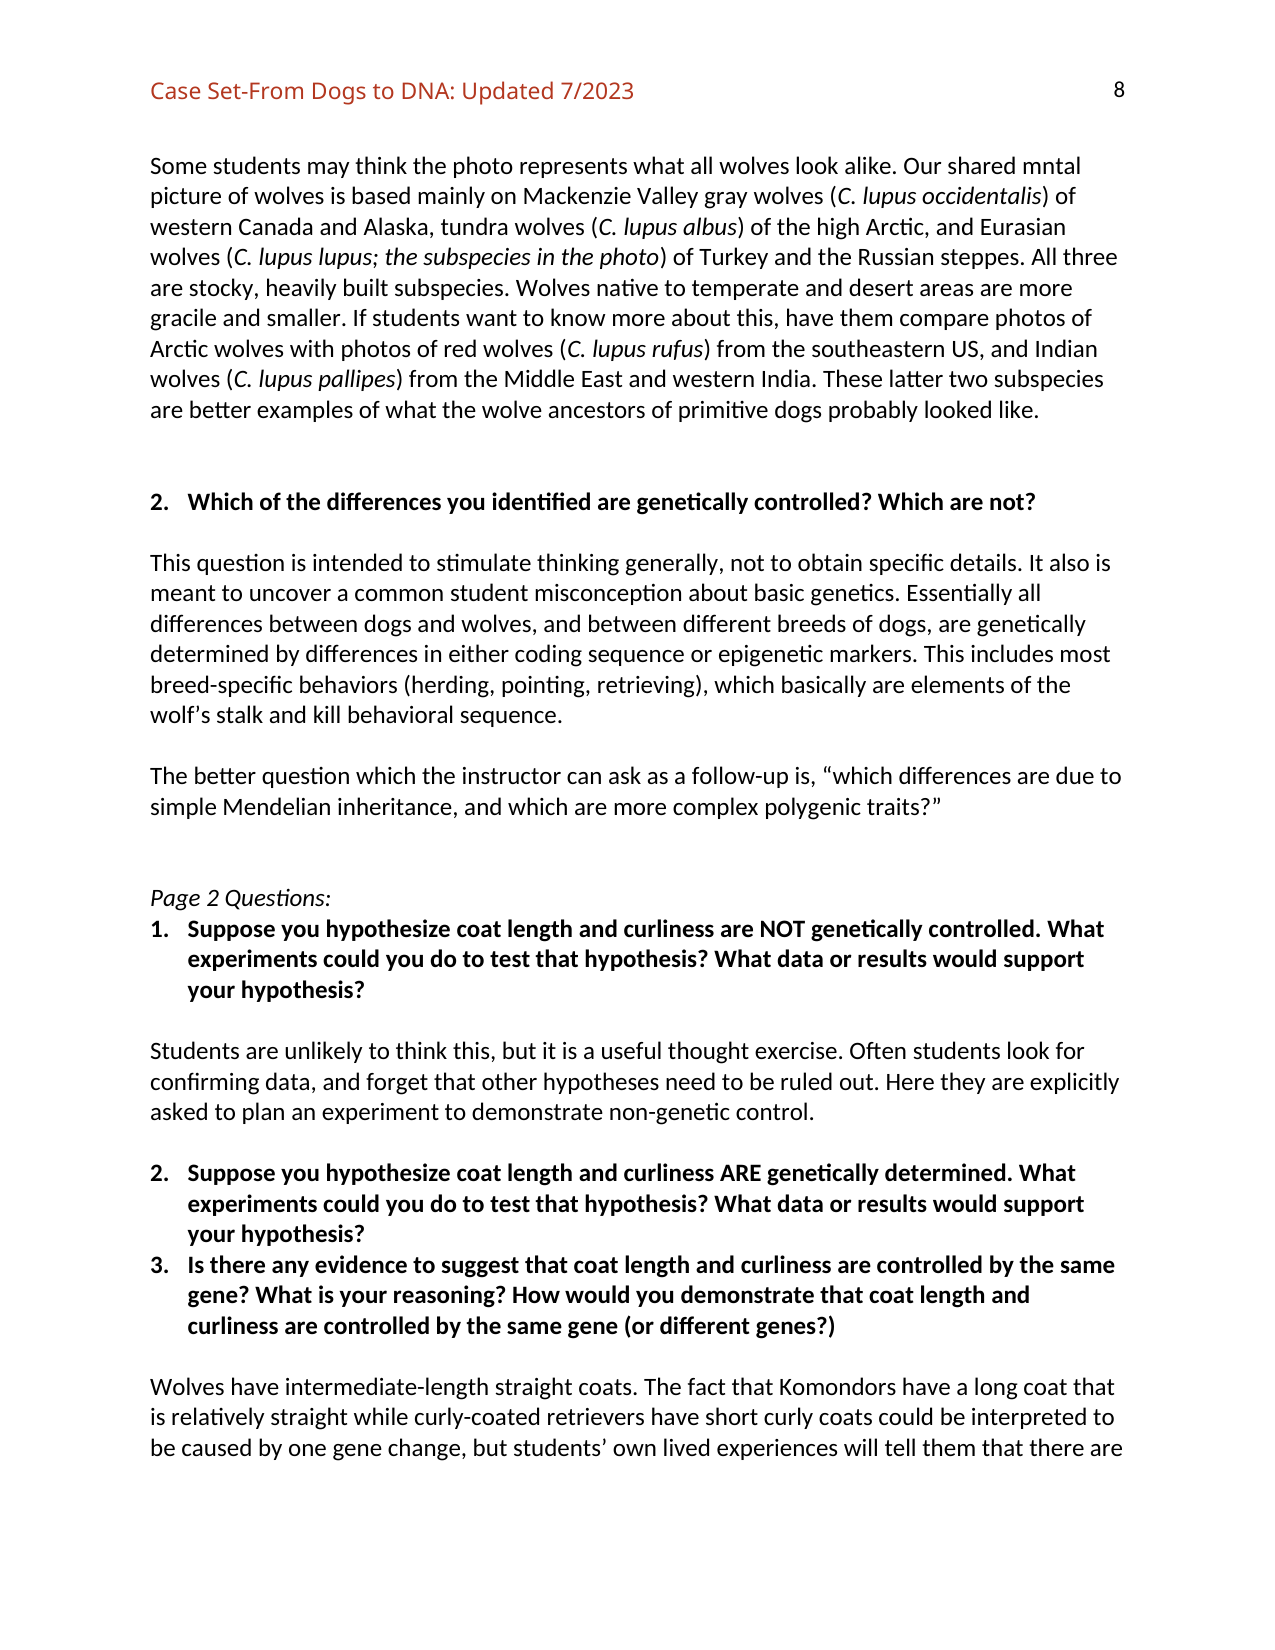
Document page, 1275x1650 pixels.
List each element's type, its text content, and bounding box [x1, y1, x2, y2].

text Page 2 Questions: [150, 882, 1125, 913]
text This question is intended to stimulate thinking generally, not to obtain specific details. It also is meant to uncover a common student misconception about basic genetics. Essentially all differences between dogs and wolves, and between different breeds of dogs, are genetically determined by differences in either coding sequence or epigenetic markers. This includes most breed-specific behaviors (herding, pointing, retrieving), which basically are elements of the wolf’s stalk and kill behavioral sequence. [150, 547, 1125, 730]
list Which of the differences you identified are genetically controlled? Which are not? [150, 486, 1125, 516]
text Some students may think the photo represents what all wolves look alike. Our shared mntal picture of wolves is based mainly on Mackenzie Valley gray wolves (C. lupus occidentalis) of western Canada and Alaska, tundra wolves (C. lupus albus) of the high Arctic, and Eurasian wolves (C. lupus lupus; the subspecies in the photo) of Turkey and the Russian steppes. All three are stocky, heavily built subspecies. Wolves native to temperate and desert areas are more gracile and smaller. If students want to know more about this, have them compare photos of Arctic wolves with photos of red wolves (C. lupus rufus) from the southeastern US, and Indian wolves (C. lupus pallipes) from the Middle East and western India. These latter two subspecies are better examples of what the wolve ancestors of primitive dogs probably looked like. [150, 150, 1125, 425]
list Suppose you hypothesize coat length and curliness are NOT genetically controlled. What experiments could you do to test that hypothesis? What data or results would support your hypothesis? [150, 913, 1125, 1004]
list Is there any evidence to suggest that coat length and curliness are controlled by the same gene? What is your reasoning? How would you demonstrate that coat length and curliness are controlled by the same gene (or different genes?) [150, 1249, 1125, 1340]
text The better question which the instructor can ask as a follow-up is, “which differences are due to simple Mendelian inheritance, and which are more complex polygenic traits?” [150, 760, 1125, 821]
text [150, 1371, 1125, 1462]
text Students are unlikely to think this, but it is a useful thought exercise. Often students look for confirming data, and forget that other hypotheses need to be ruled out. Here they are explicitly asked to plan an experiment to demonstrate non-genetic control. [150, 1035, 1125, 1127]
list Suppose you hypothesize coat length and curliness ARE genetically determined. What experiments could you do to test that hypothesis? What data or results would support your hypothesis? [150, 1157, 1125, 1249]
